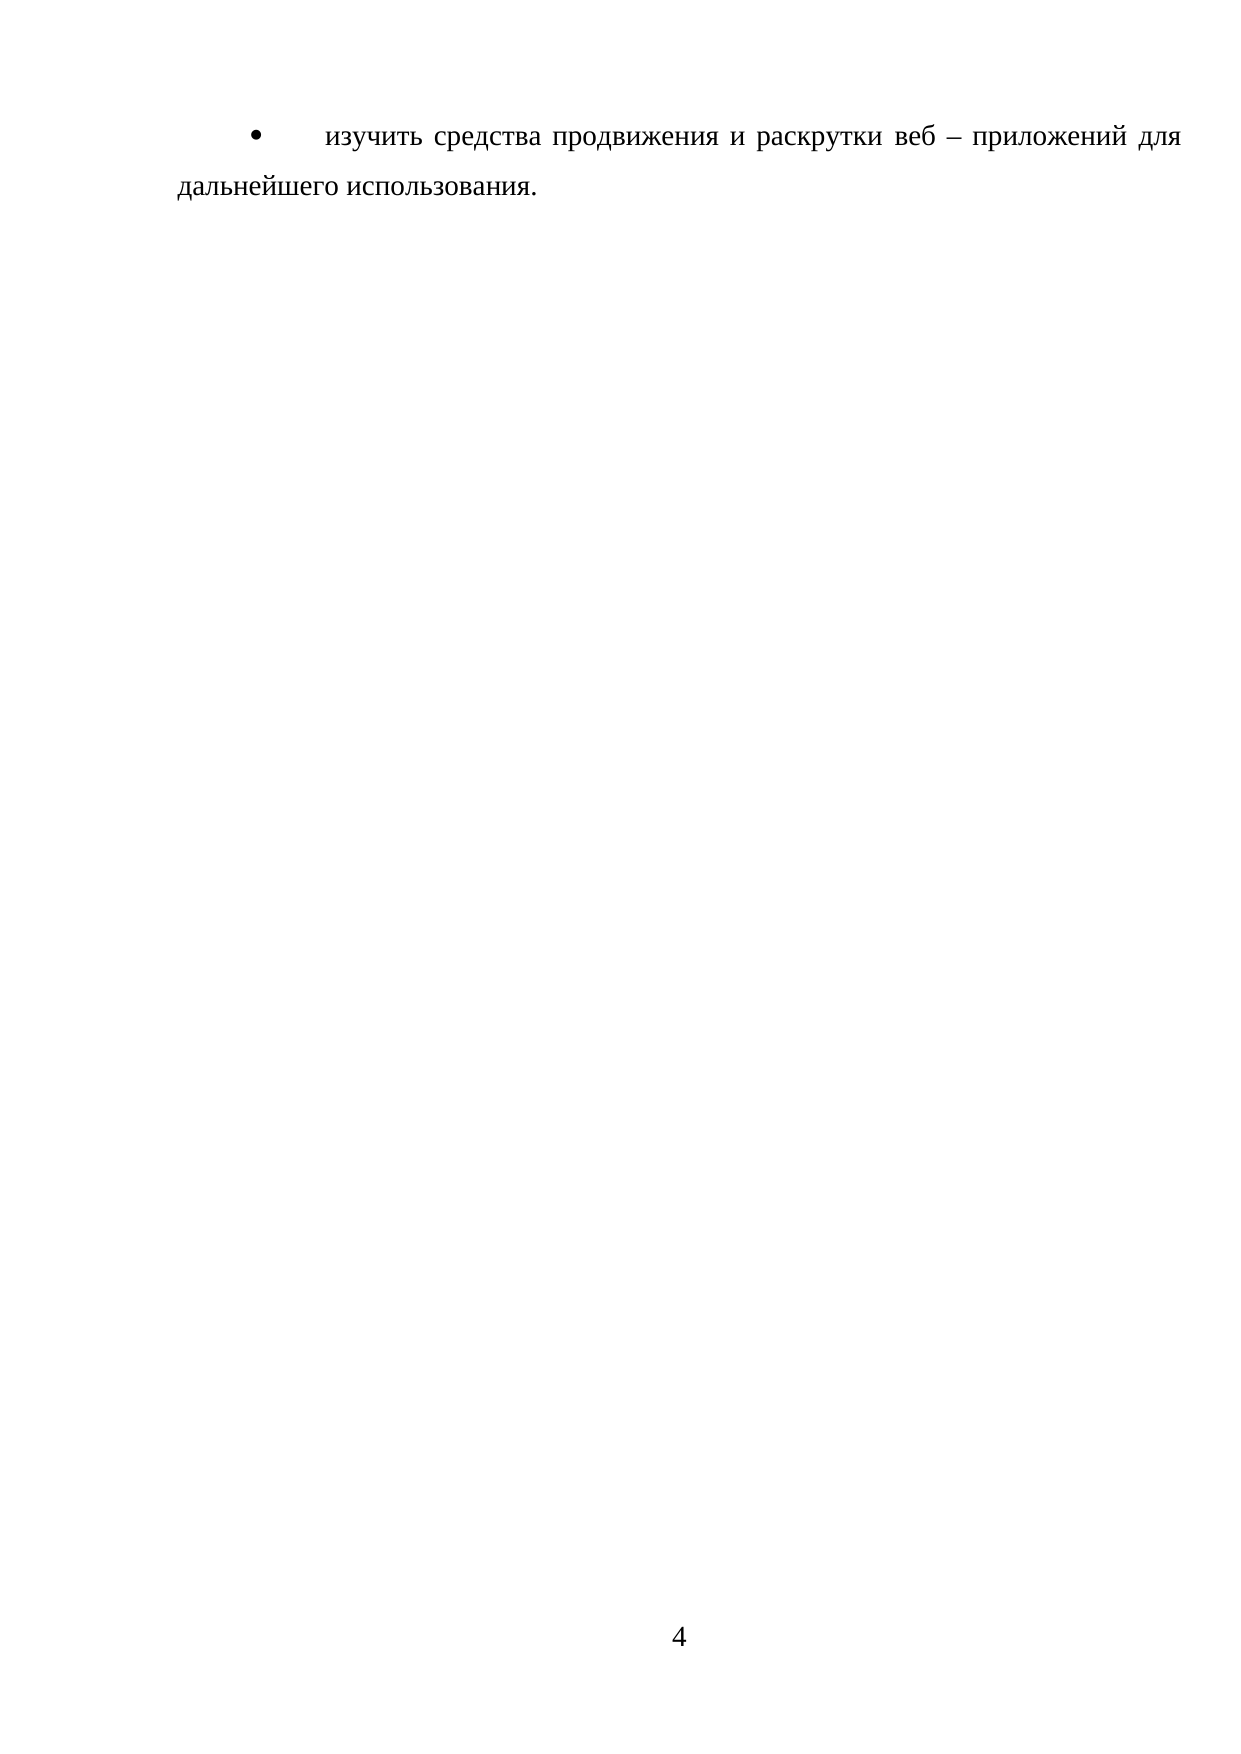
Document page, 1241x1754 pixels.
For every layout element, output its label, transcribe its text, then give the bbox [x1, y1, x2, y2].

list изучить средства продвижения и раскрутки веб – приложений для дальнейшего использования. [177, 118, 1181, 202]
